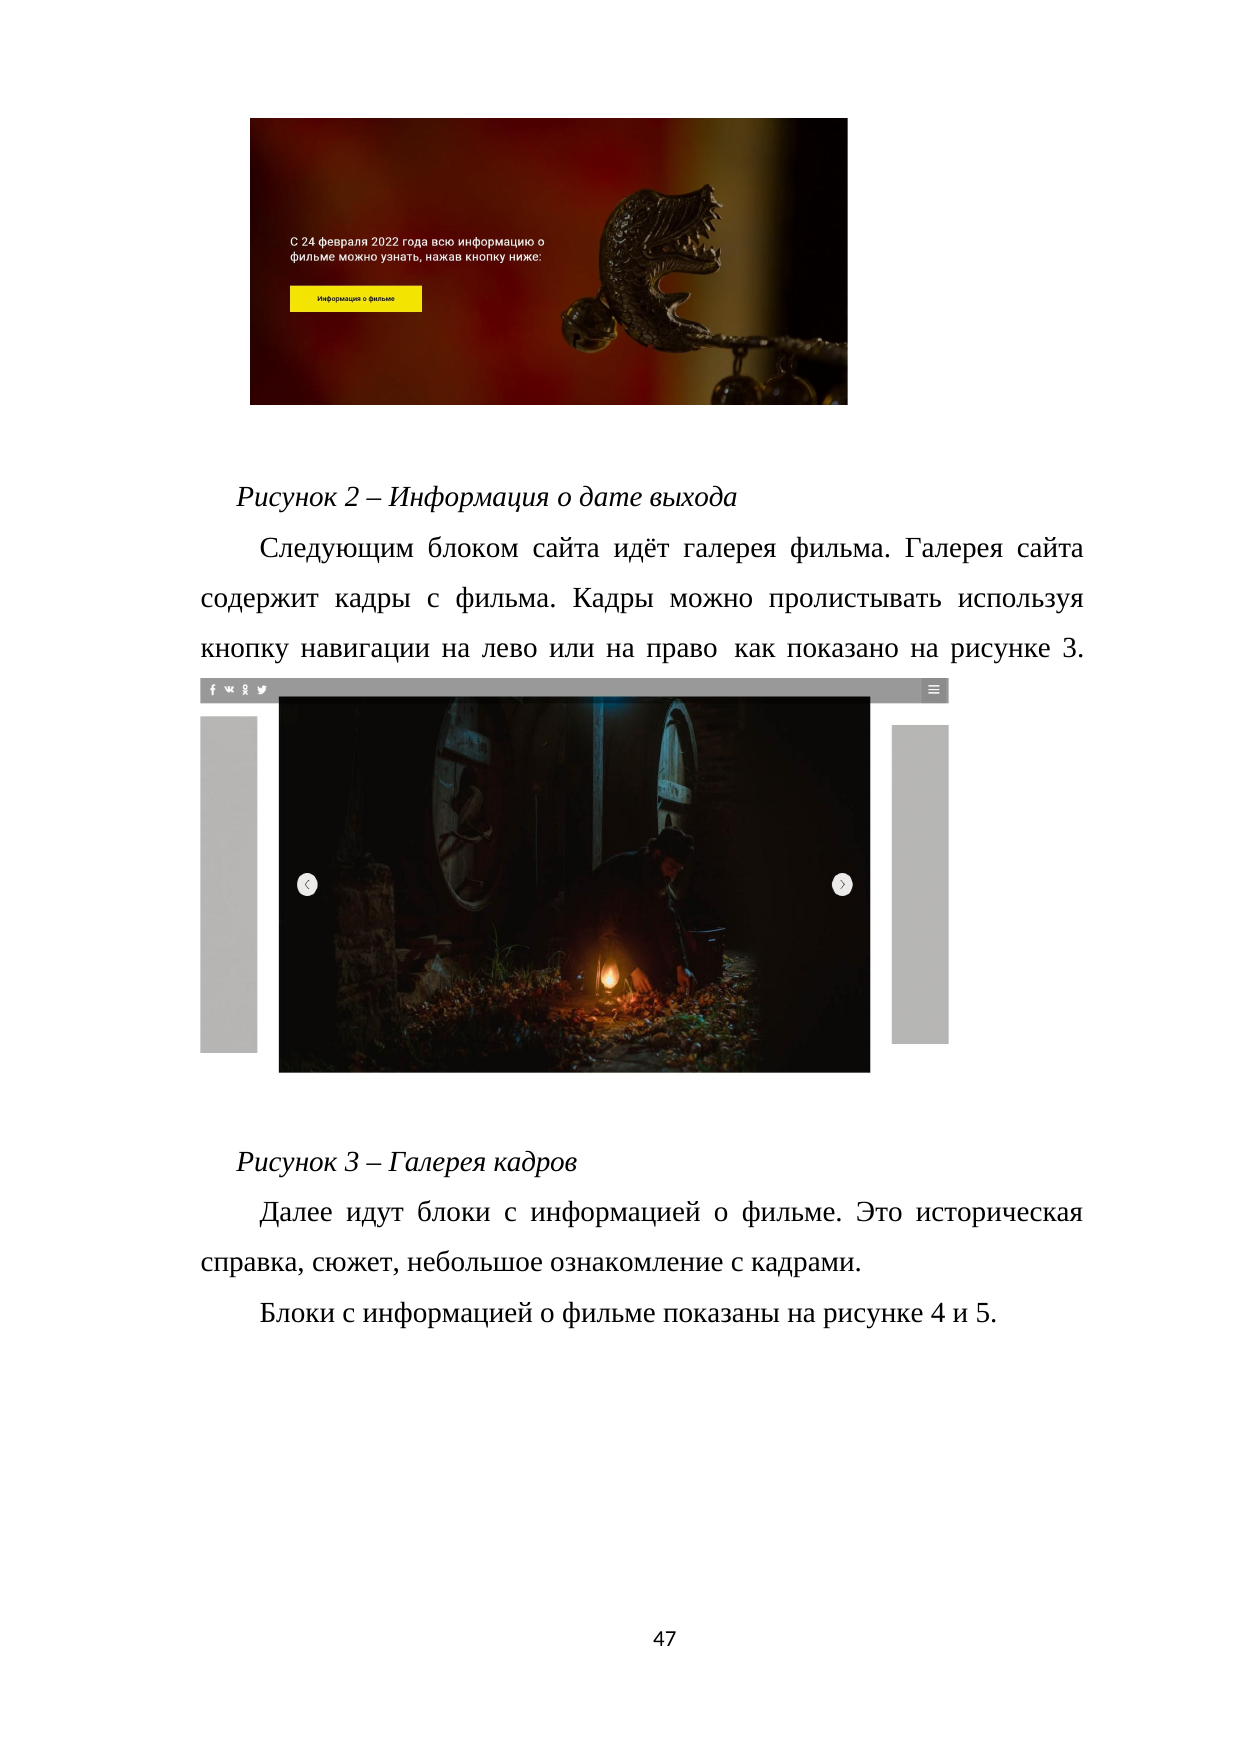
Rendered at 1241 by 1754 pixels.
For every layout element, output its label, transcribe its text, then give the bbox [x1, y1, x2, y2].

text Рисунок 2 – Информация о дате выхода [177, 479, 1095, 513]
picture [200, 678, 949, 1079]
text Рисунок 3 – Галерея кадров [177, 1144, 1095, 1177]
text Далее идут блоки с информацией о фильме. Это историческая справка, сюжет, небольшое ознакомление с кадрами. [200, 1194, 1084, 1278]
picture [250, 118, 848, 405]
text Блоки с информацией о фильме показаны на рисунке 4 и 5. [200, 1295, 1084, 1328]
